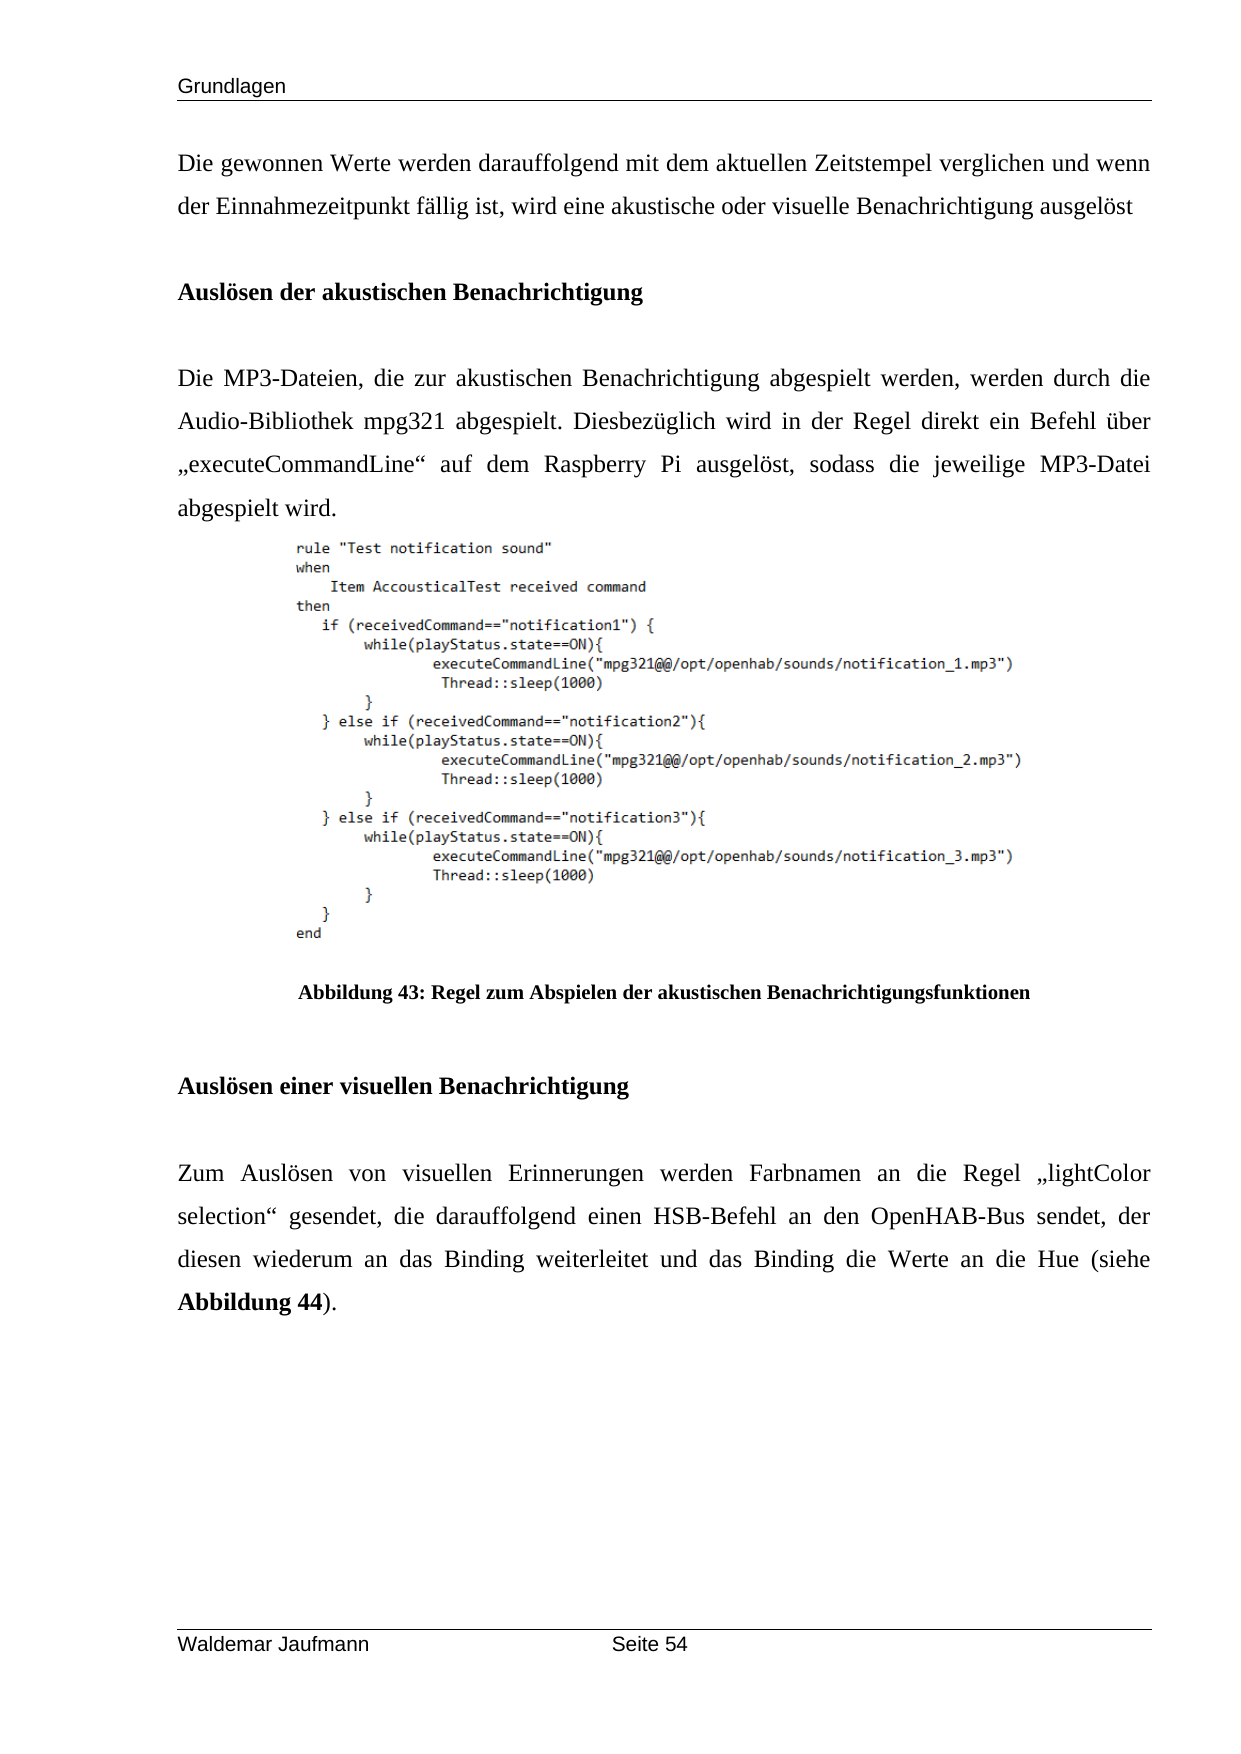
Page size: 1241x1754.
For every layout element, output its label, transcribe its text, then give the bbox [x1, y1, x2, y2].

text Auslösen der akustischen Benachrichtigung [177, 277, 1152, 306]
picture [296, 535, 1033, 953]
text Die MP3-Dateien, die zur akustischen Benachrichtigung abgespielt werden, werden durch die Audio-Bibliothek mpg321 abgespielt. Diesbezüglich wird in der Regel direkt ein Befehl über „executeCommandLine“ auf dem Raspberry Pi ausgelöst, sodass die jeweilige MP3-Datei abgespielt wird. [177, 363, 1152, 521]
text Zum Auslösen von visuellen Erinnerungen werden Farbnamen an die Regel „lightColor selection“ gesendet, die darauffolgend einen HSB-Befehl an den OpenHAB-Bus sendet, der diesen wiederum an das Binding weiterleitet und das Binding die Werte an die Hue (siehe Abbildung 44). [177, 1158, 1152, 1316]
text Auslösen einer visuellen Benachrichtigung [177, 1071, 1152, 1100]
text Die gewonnen Werte werden darauffolgend mit dem aktuellen Zeitstempel verglichen und wenn der Einnahmezeitpunkt fällig ist, wird eine akustische oder visuelle Benachrichtigung ausgelöst [177, 148, 1152, 219]
